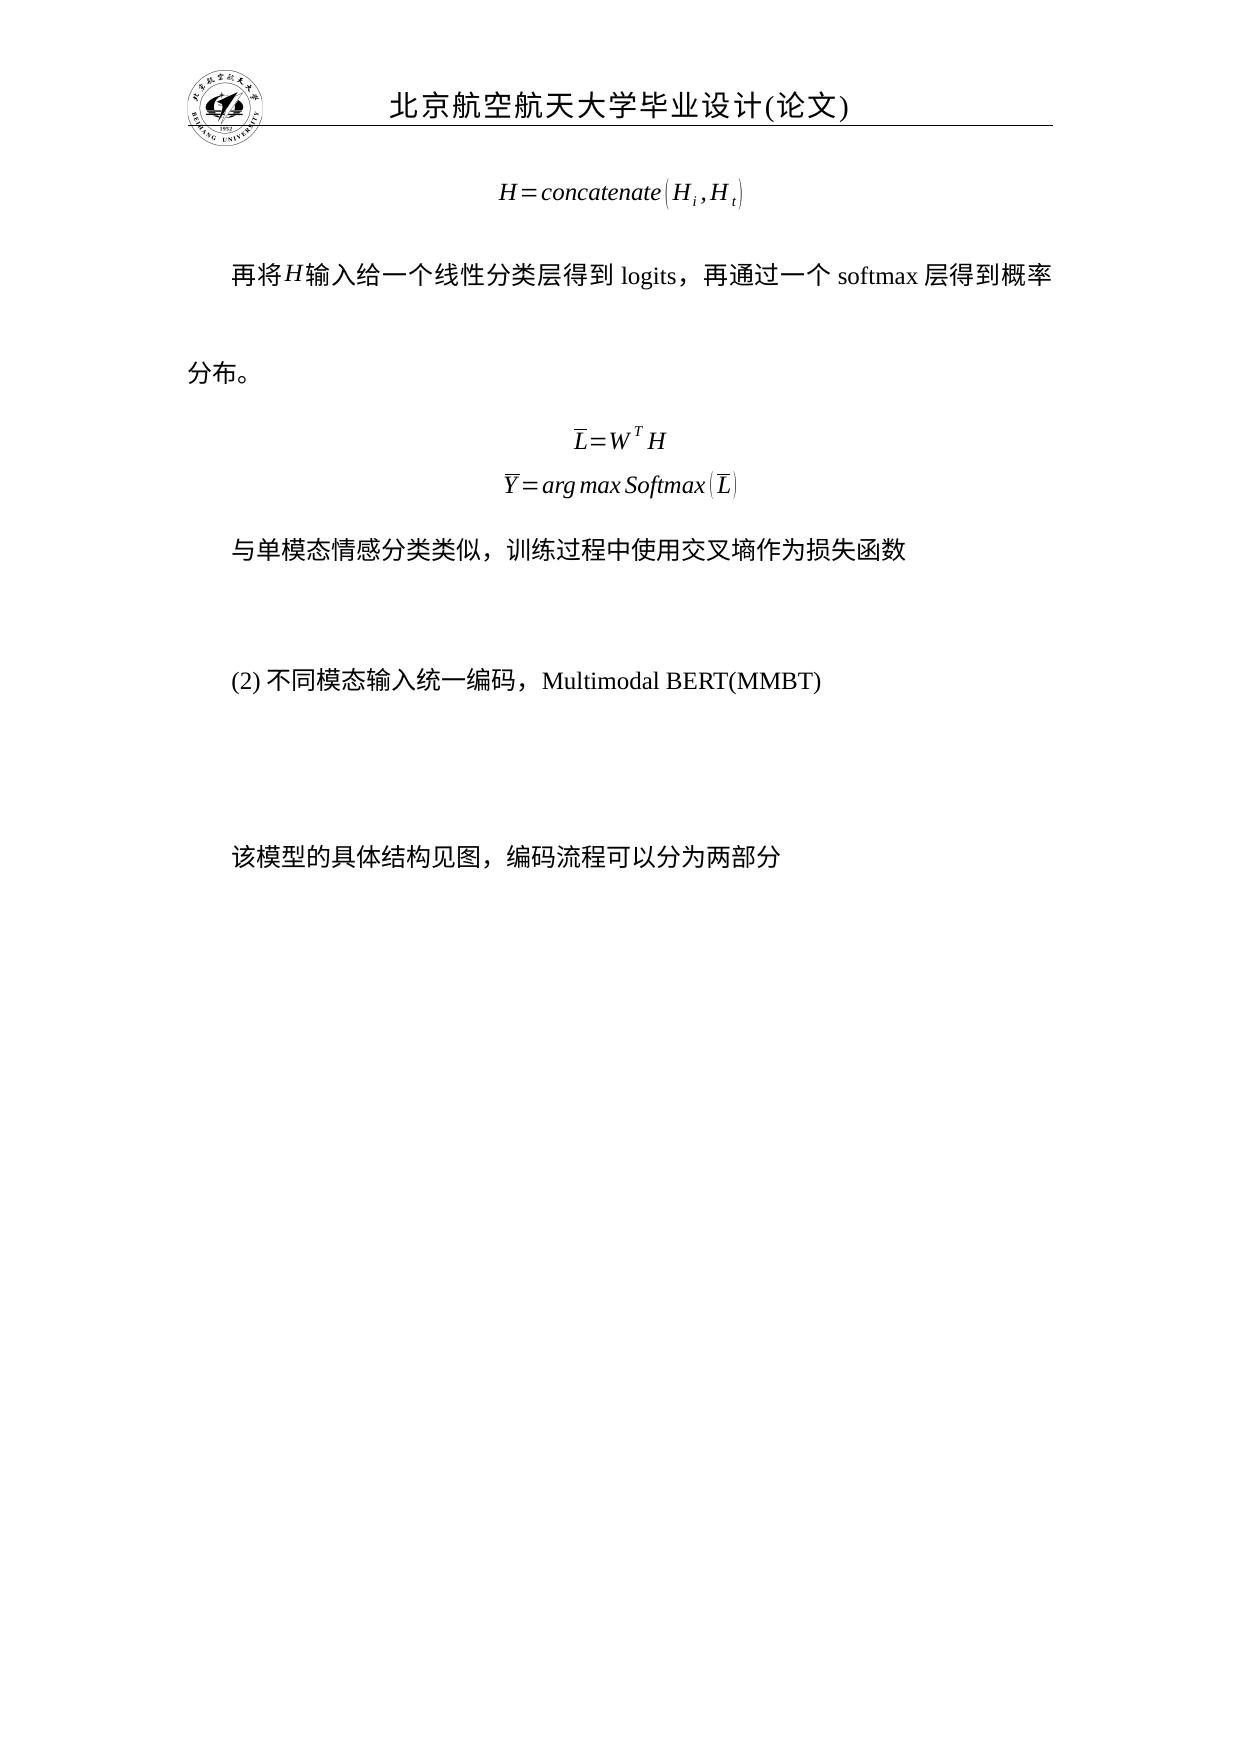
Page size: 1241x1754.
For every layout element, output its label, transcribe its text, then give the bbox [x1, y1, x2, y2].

picture [187, 70, 263, 146]
text 再将输入给一个线性分类层得到logits，再通过一个softmax层得到概率分布。 [187, 241, 1053, 404]
text 该模型的具体结构见图，编码流程可以分为两部分 [187, 823, 1053, 888]
text 与单模态情感分类类似，训练过程中使用交叉墒作为损失函数 [187, 516, 1053, 581]
text (2) 不同模态输入统一编码，Multimodal BERT(MMBT) [187, 646, 1053, 711]
